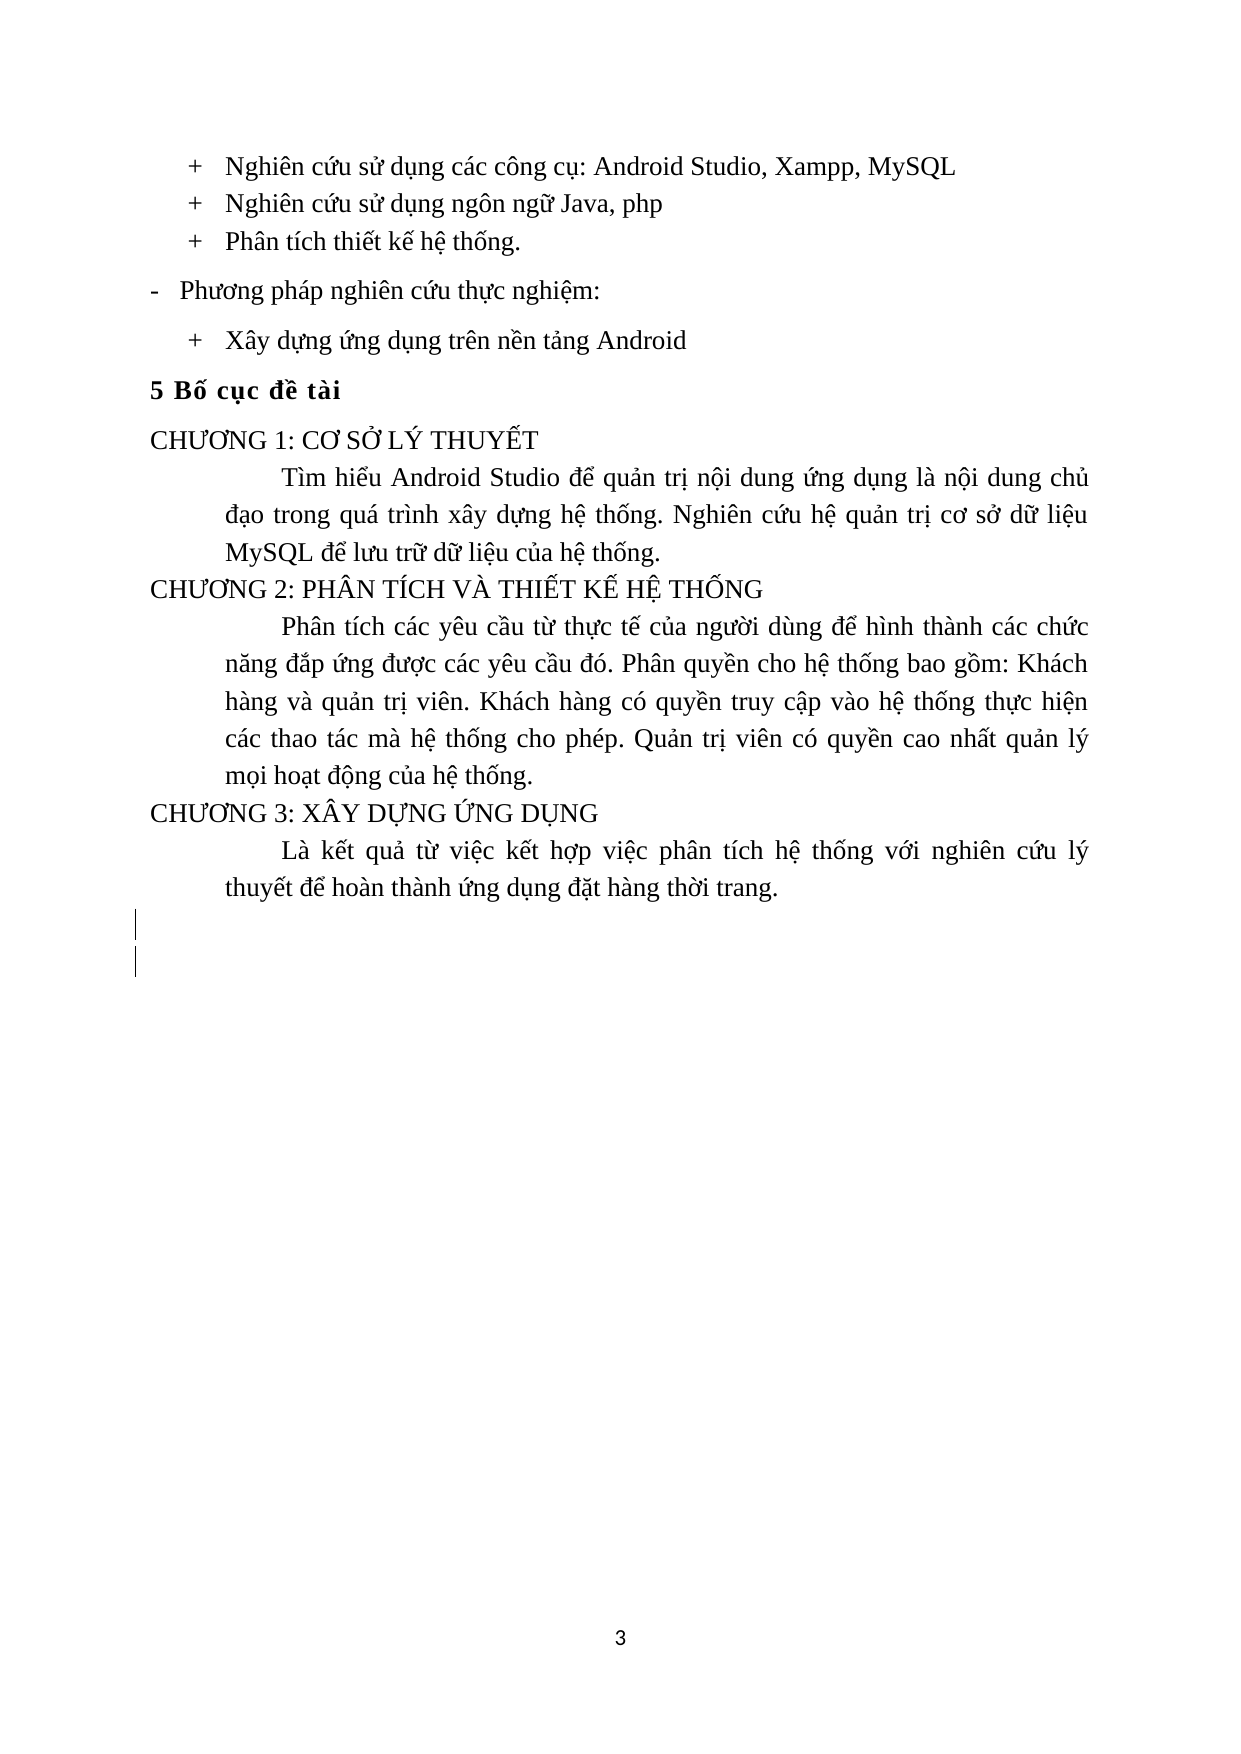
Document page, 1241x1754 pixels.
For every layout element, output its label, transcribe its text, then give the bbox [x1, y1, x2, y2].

text CHƯƠNG 2: PHÂN TÍCH VÀ THIẾT KẾ HỆ THỐNG [150, 573, 1090, 604]
list Nghiên cứu sử dụng ngôn ngữ Java, php [187, 187, 1090, 218]
list Xây dựng ứng dụng trên nền tảng Android [187, 324, 1090, 355]
text CHƯƠNG 1: CƠ SỞ LÝ THUYẾT [150, 424, 1090, 455]
text Là kết quả từ việc kết hợp việc phân tích hệ thống với nghiên cứu lý thuyết để hoàn thành ứng dụng đặt hàng thời trang. [225, 834, 1090, 902]
text - Phương pháp nghiên cứu thực nghiệm: [150, 274, 1090, 306]
text Tìm hiểu Android Studio để quản trị nội dung ứng dụng là nội dung chủ đạo trong quá trình xây dựng hệ thống. Nghiên cứu hệ quản trị cơ sở dữ liệu MySQL để lưu trữ dữ liệu của hệ thống. [225, 461, 1090, 567]
text Phân tích các yêu cầu từ thực tế của người dùng để hình thành các chức năng đắp ứng được các yêu cầu đó. Phân quyền cho hệ thống bao gồm: Khách hàng và quản trị viên. Khách hàng có quyền truy cập vào hệ thống thực hiện các thao tác mà hệ thống cho phép. Quản trị viên có quyền cao nhất quản lý mọi hoạt động của hệ thống. [225, 610, 1090, 791]
list Phân tích thiết kế hệ thống. [187, 224, 1090, 256]
subtitle Bố cục đề tài [150, 374, 1090, 405]
text CHƯƠNG 3: XÂY DỰNG ỨNG DỤNG [150, 797, 1090, 828]
list Nghiên cứu sử dụng các công cụ: Android Studio, Xampp, MySQL [187, 150, 1090, 181]
